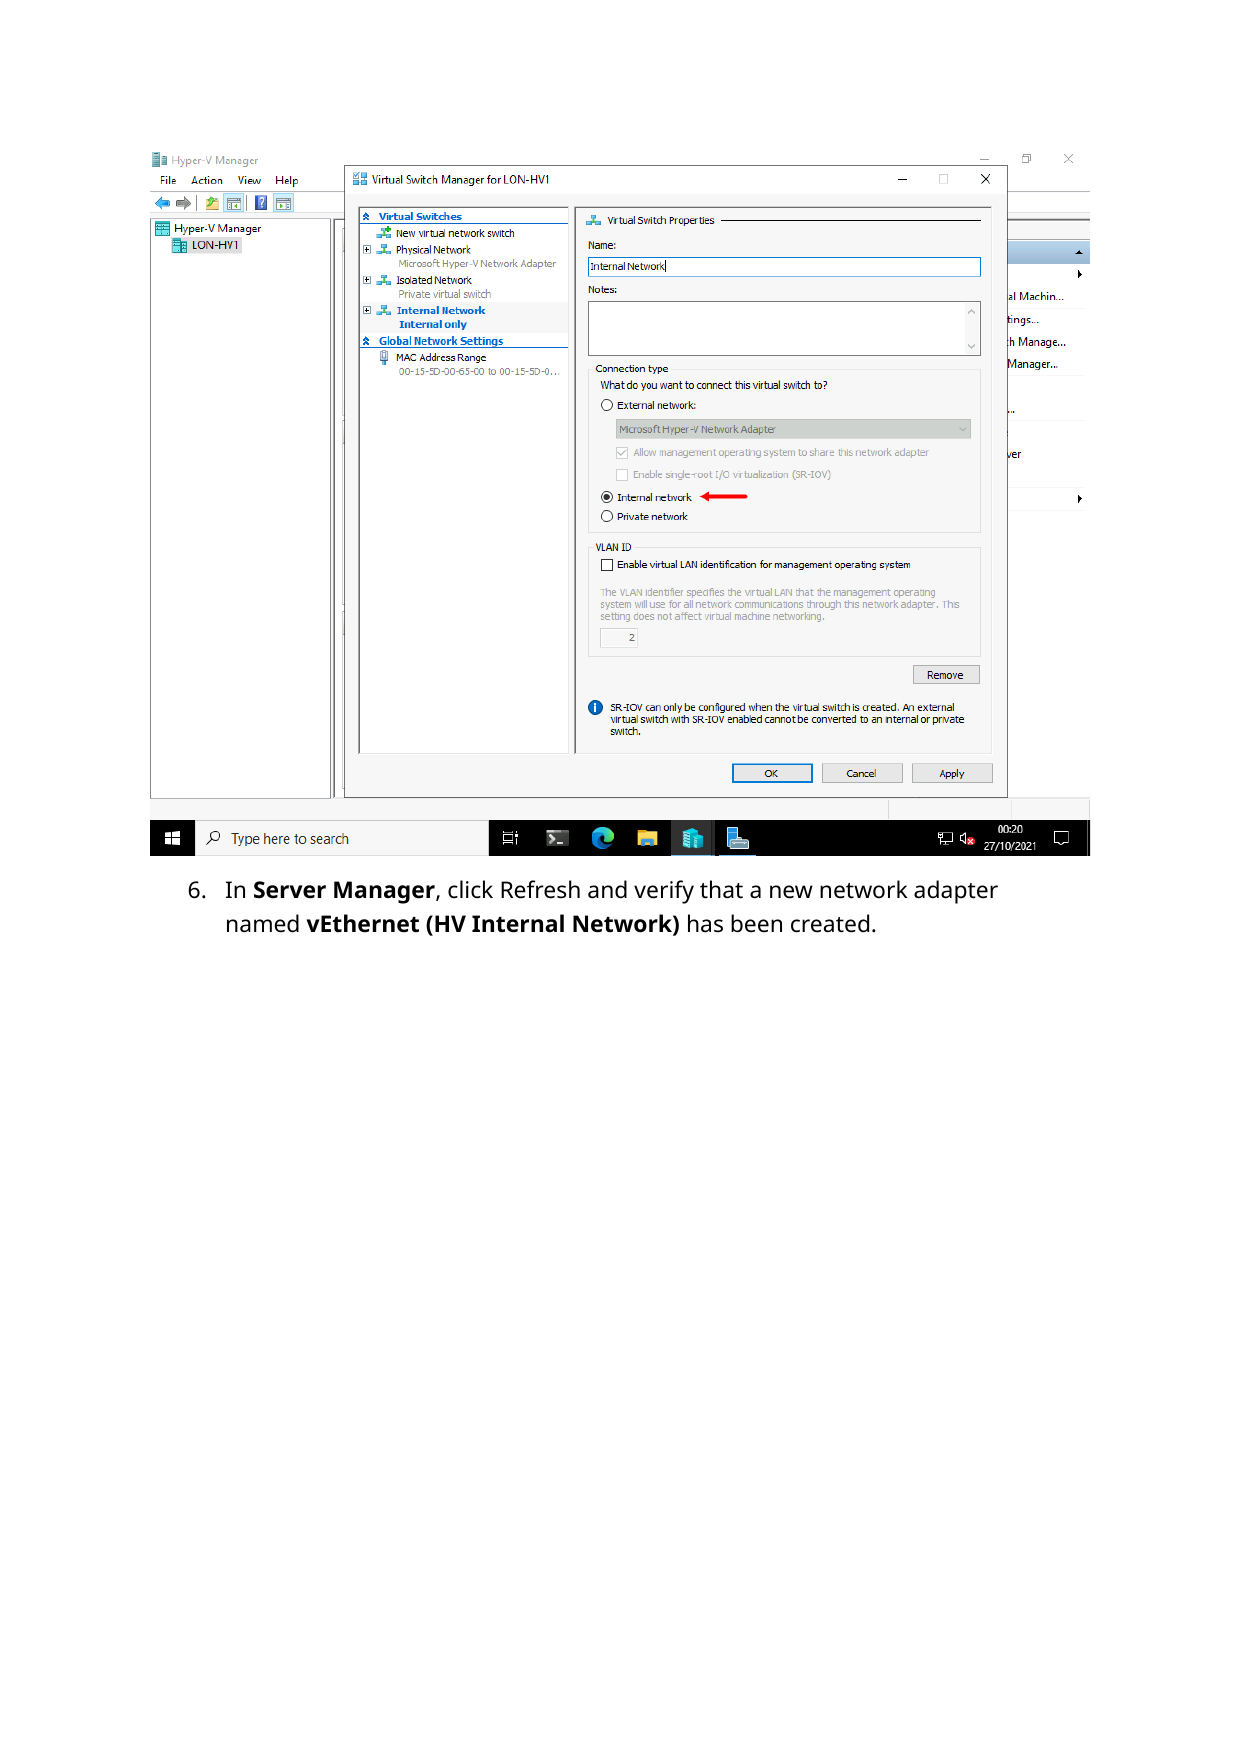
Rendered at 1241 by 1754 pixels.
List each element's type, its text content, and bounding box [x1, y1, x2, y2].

picture [150, 150, 1091, 856]
list In Server Manager, click Refresh and verify that a new network adapter named vEthernet (HV Internal Network) has been created. [187, 874, 1090, 939]
